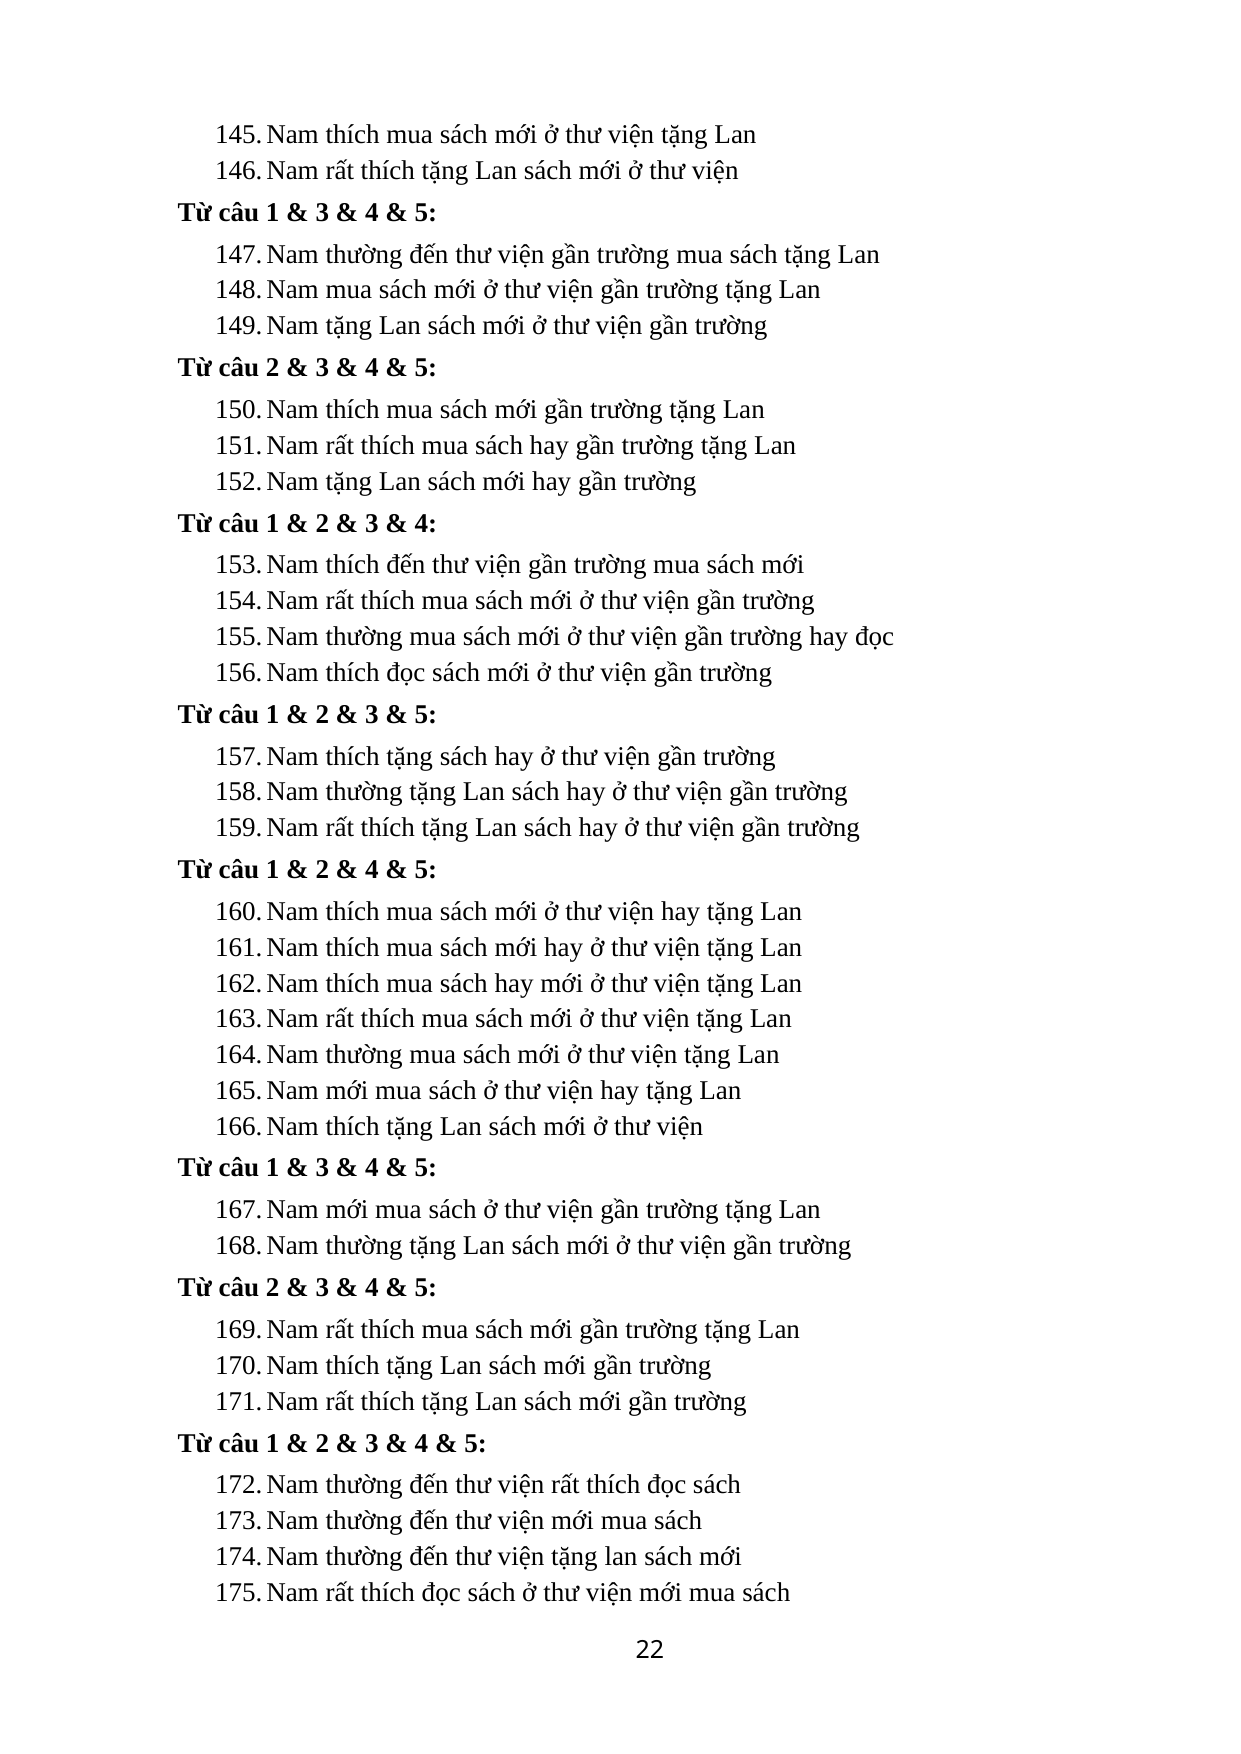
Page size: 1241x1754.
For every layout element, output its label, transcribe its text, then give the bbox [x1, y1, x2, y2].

list Nam thích tặng sách hay ở thư viện gần trường [215, 740, 1122, 771]
text Từ câu 1 & 2 & 3 & 4: [177, 507, 1122, 538]
list Nam thường đến thư viện tặng lan sách mới [215, 1540, 1122, 1571]
list Nam thường mua sách mới ở thư viện tặng Lan [215, 1038, 1122, 1069]
list Nam thích tặng Lan sách mới gần trường [215, 1349, 1122, 1380]
list Nam rất thích tặng Lan sách mới ở thư viện [215, 154, 1122, 185]
list Nam rất thích mua sách mới ở thư viện tặng Lan [215, 1002, 1122, 1033]
list Nam mới mua sách ở thư viện hay tặng Lan [215, 1074, 1122, 1105]
text Từ câu 1 & 2 & 4 & 5: [177, 853, 1122, 884]
text Từ câu 1 & 2 & 3 & 4 & 5: [177, 1427, 1122, 1458]
list Nam rất thích mua sách mới ở thư viện gần trường [215, 584, 1122, 616]
text Từ câu 2 & 3 & 4 & 5: [177, 1271, 1122, 1302]
list Nam thường đến thư viện rất thích đọc sách [215, 1469, 1152, 1500]
list Nam thích đến thư viện gần trường mua sách mới [215, 549, 1122, 580]
list Nam thích mua sách mới ở thư viện hay tặng Lan [215, 895, 1122, 926]
list Nam thường tặng Lan sách hay ở thư viện gần trường [215, 776, 1122, 807]
list Nam tặng Lan sách mới ở thư viện gần trường [215, 309, 1122, 340]
list Nam rất thích đọc sách ở thư viện mới mua sách [215, 1576, 1122, 1607]
list Nam thích mua sách hay mới ở thư viện tặng Lan [215, 967, 1122, 998]
text Từ câu 2 & 3 & 4 & 5: [177, 351, 1122, 382]
list Nam rất thích tặng Lan sách hay ở thư viện gần trường [215, 811, 1122, 842]
list Nam thường đến thư viện gần trường mua sách tặng Lan [215, 238, 1122, 269]
list Nam thường mua sách mới ở thư viện gần trường hay đọc [215, 620, 1122, 651]
text Từ câu 1 & 3 & 4 & 5: [177, 1152, 1122, 1183]
text Từ câu 1 & 2 & 3 & 5: [177, 698, 1122, 729]
list Nam tặng Lan sách mới hay gần trường [215, 465, 1122, 496]
list Nam thích tặng Lan sách mới ở thư viện [215, 1109, 1122, 1141]
list Nam thường tặng Lan sách mới ở thư viện gần trường [215, 1229, 1122, 1260]
list Nam thích đọc sách mới ở thư viện gần trường [215, 656, 1122, 687]
list Nam thích mua sách mới ở thư viện tặng Lan [215, 118, 1122, 149]
list Nam rất thích mua sách hay gần trường tặng Lan [215, 429, 1122, 460]
list Nam rất thích tặng Lan sách mới gần trường [215, 1385, 1122, 1416]
list Nam thường đến thư viện mới mua sách [215, 1504, 1122, 1536]
list Nam thích mua sách mới hay ở thư viện tặng Lan [215, 931, 1122, 962]
list Nam thích mua sách mới gần trường tặng Lan [215, 393, 1122, 424]
text Từ câu 1 & 3 & 4 & 5: [177, 196, 1122, 227]
list Nam mới mua sách ở thư viện gần trường tặng Lan [215, 1193, 1122, 1225]
list Nam rất thích mua sách mới gần trường tặng Lan [215, 1313, 1122, 1344]
list Nam mua sách mới ở thư viện gần trường tặng Lan [215, 273, 1122, 305]
